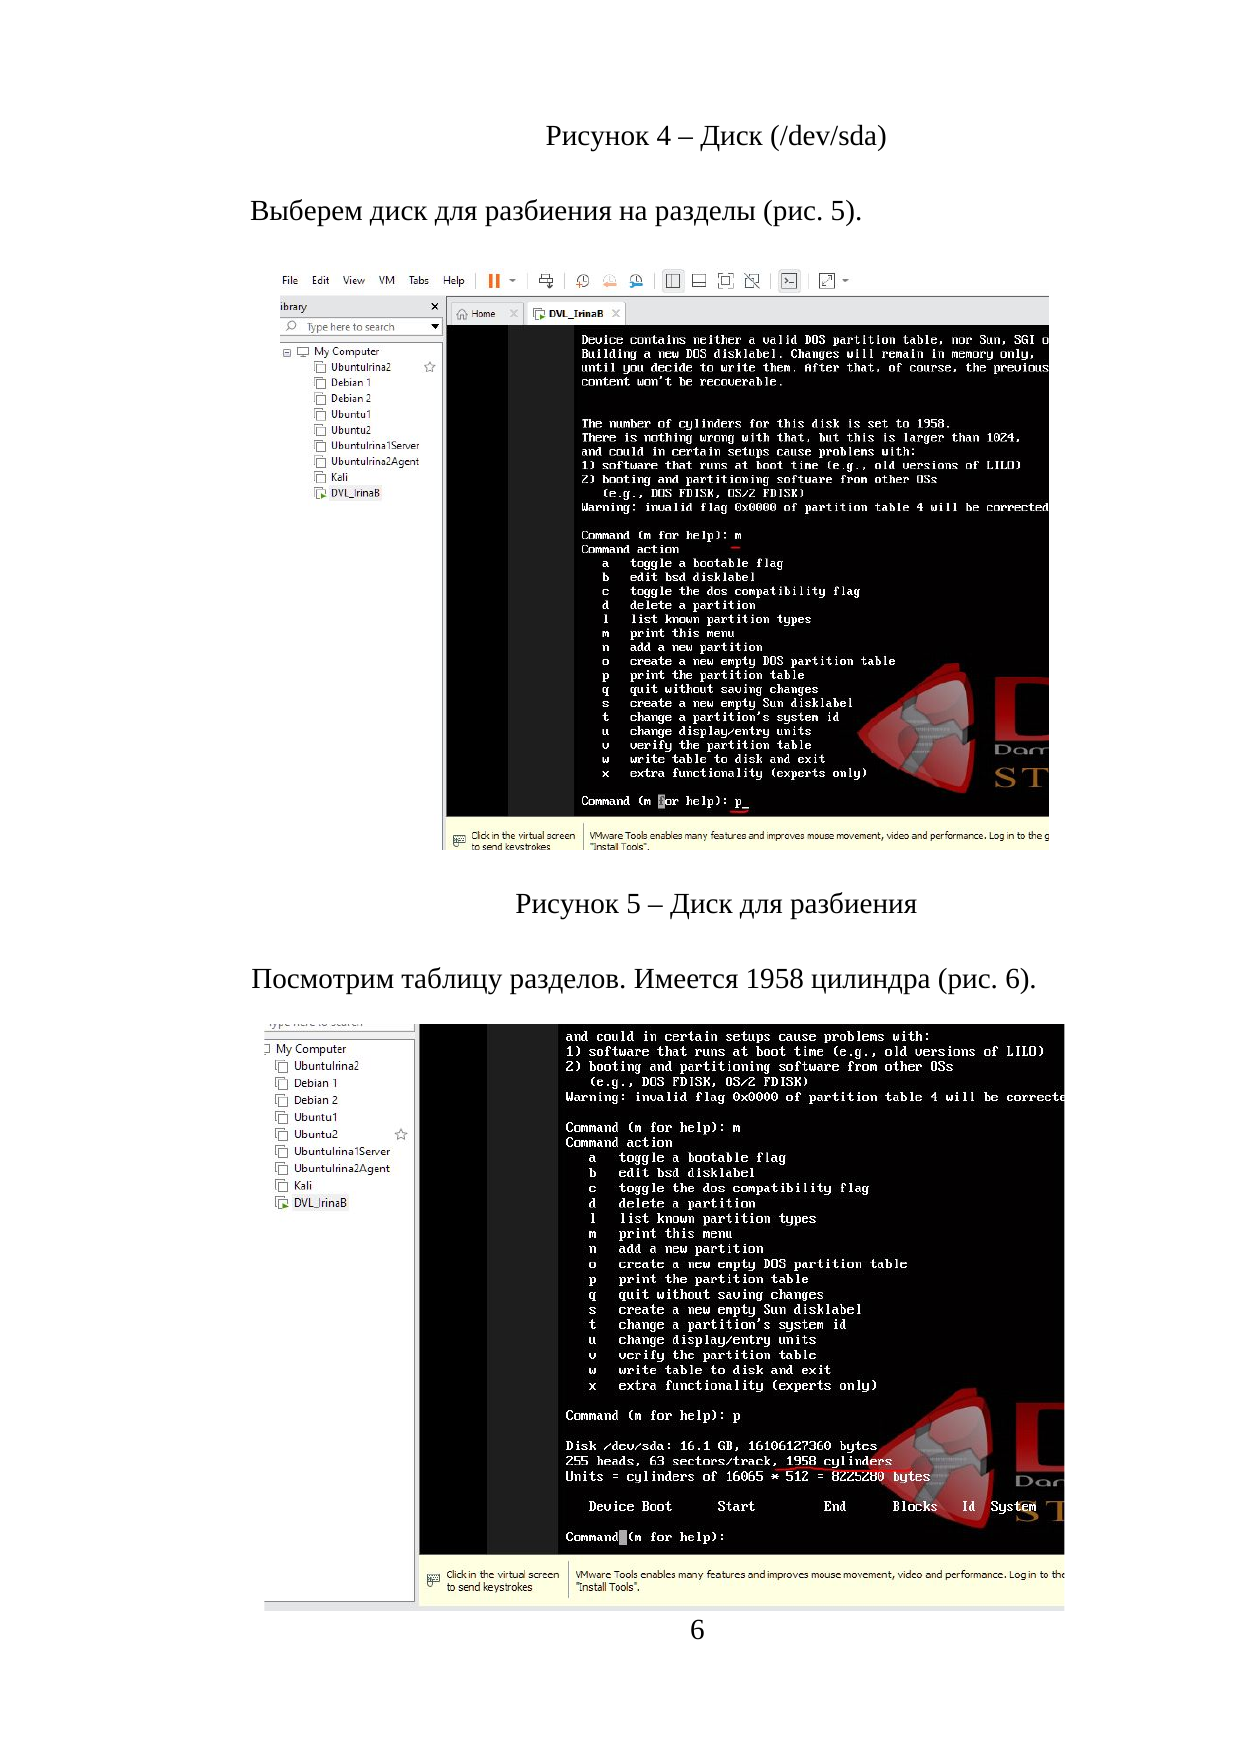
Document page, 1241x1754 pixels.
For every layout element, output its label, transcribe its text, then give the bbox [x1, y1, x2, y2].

text Выберем диск для разбиения на разделы (рис. 5). [177, 193, 1152, 227]
text Посмотрим таблицу разделов. Имеется 1958 цилиндра (рис. 6). [177, 961, 1152, 995]
picture [264, 1024, 1065, 1611]
text Рисунок 4 – Диск (/dev/sda) [177, 118, 1152, 152]
text Рисунок 5 – Диск для разбиения [177, 886, 1152, 919]
picture [280, 268, 1049, 850]
